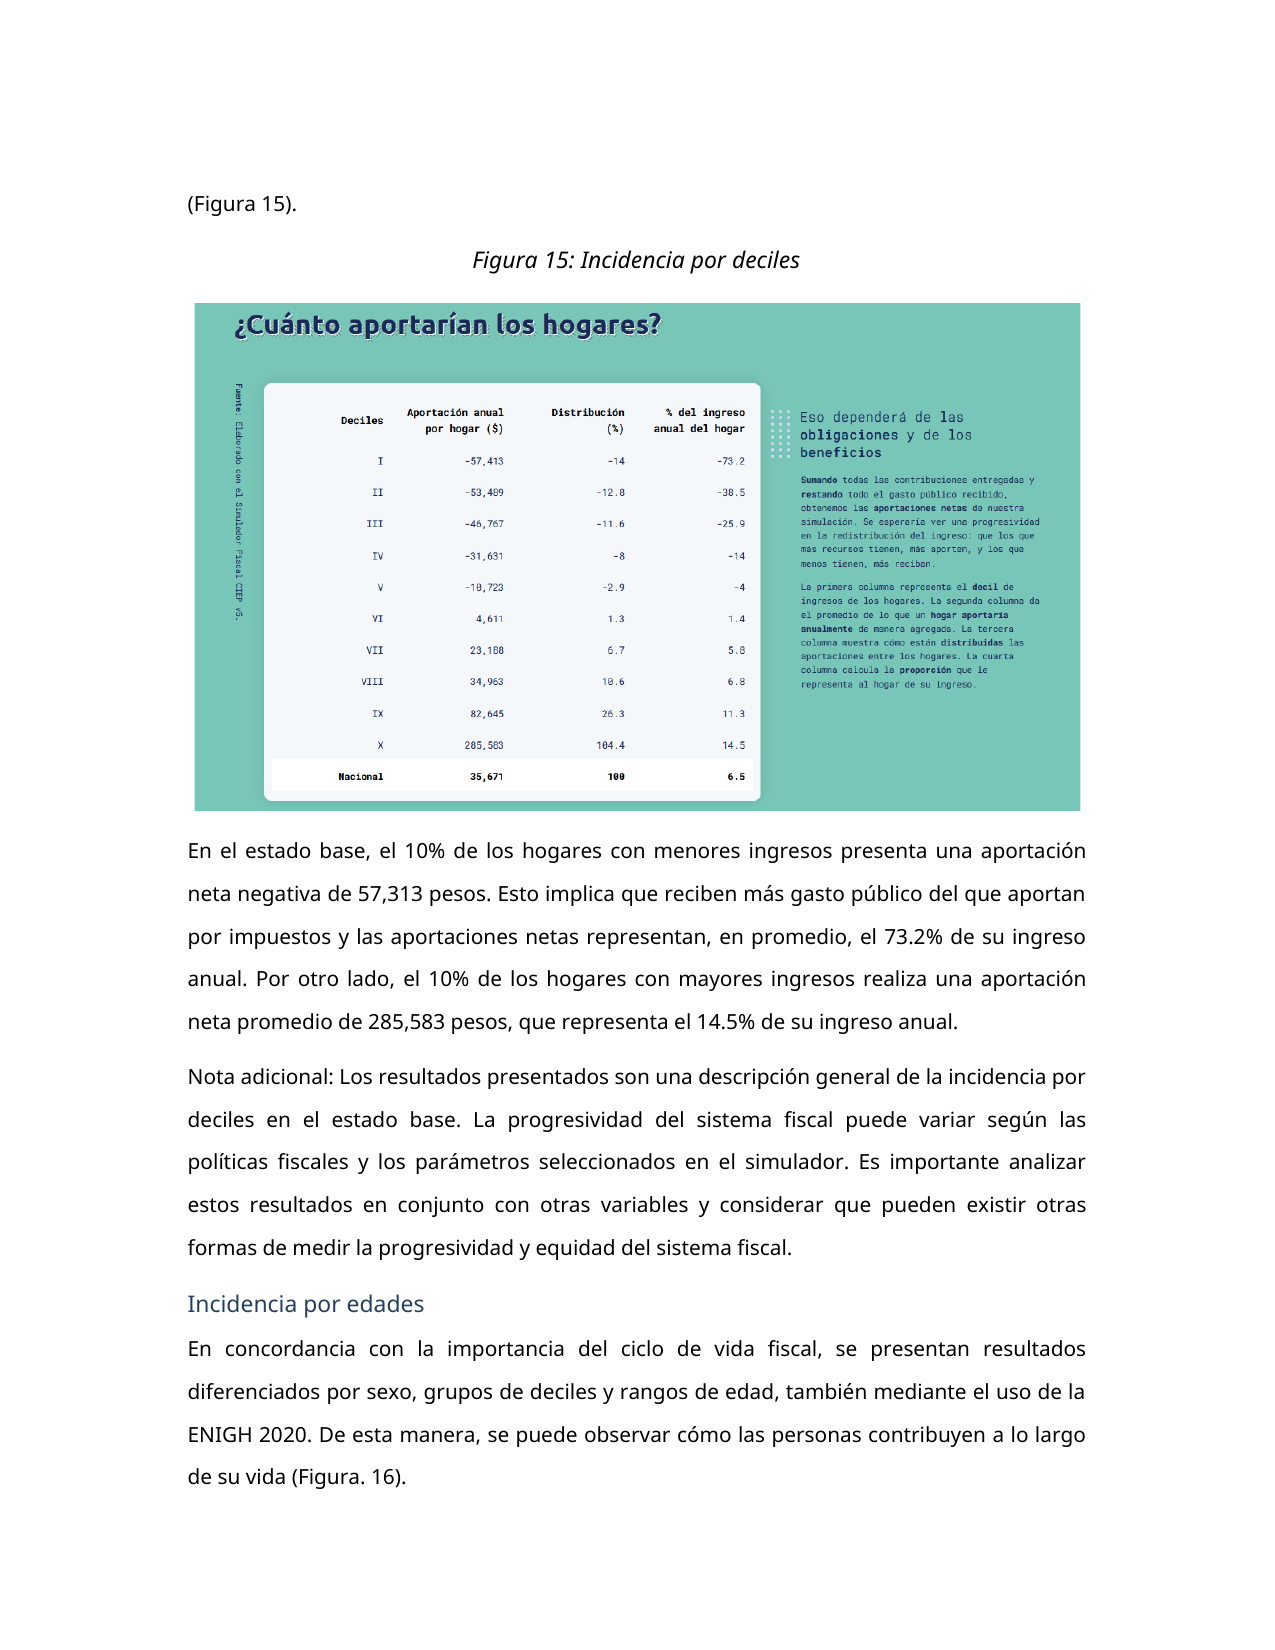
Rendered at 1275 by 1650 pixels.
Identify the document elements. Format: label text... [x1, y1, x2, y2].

subtitle Incidencia por edades [187, 1288, 1087, 1319]
text En el estado base, el 10% de los hogares con menores ingresos presenta una aportación neta negativa de 57,313 pesos. Esto implica que reciben más gasto público del que aportan por impuestos y las aportaciones netas representan, en promedio, el 73.2% de su ingreso anual. Por otro lado, el 10% de los hogares con mayores ingresos realiza una aportación neta promedio de 285,583 pesos, que representa el 14.5% de su ingreso anual. [187, 837, 1087, 1036]
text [187, 189, 1087, 217]
text En concordancia con la importancia del ciclo de vida fiscal, se presentan resultados diferenciados por sexo, grupos de deciles y rangos de edad, también mediante el uso de la ENIGH 2020. De esta manera, se puede observar cómo las personas contribuyen a lo largo de su vida (Figura. 16). [187, 1334, 1087, 1491]
text Nota adicional: Los resultados presentados son una descripción general de la incidencia por deciles en el estado base. La progresividad del sistema fiscal puede variar según las políticas fiscales y los parámetros seleccionados en el simulador. Es importante analizar estos resultados en conjunto con otras variables y considerar que pueden existir otras formas de medir la progresividad y equidad del sistema fiscal. [187, 1062, 1087, 1261]
text Figura 15: Incidencia por deciles [187, 244, 1087, 275]
picture [194, 303, 1081, 811]
